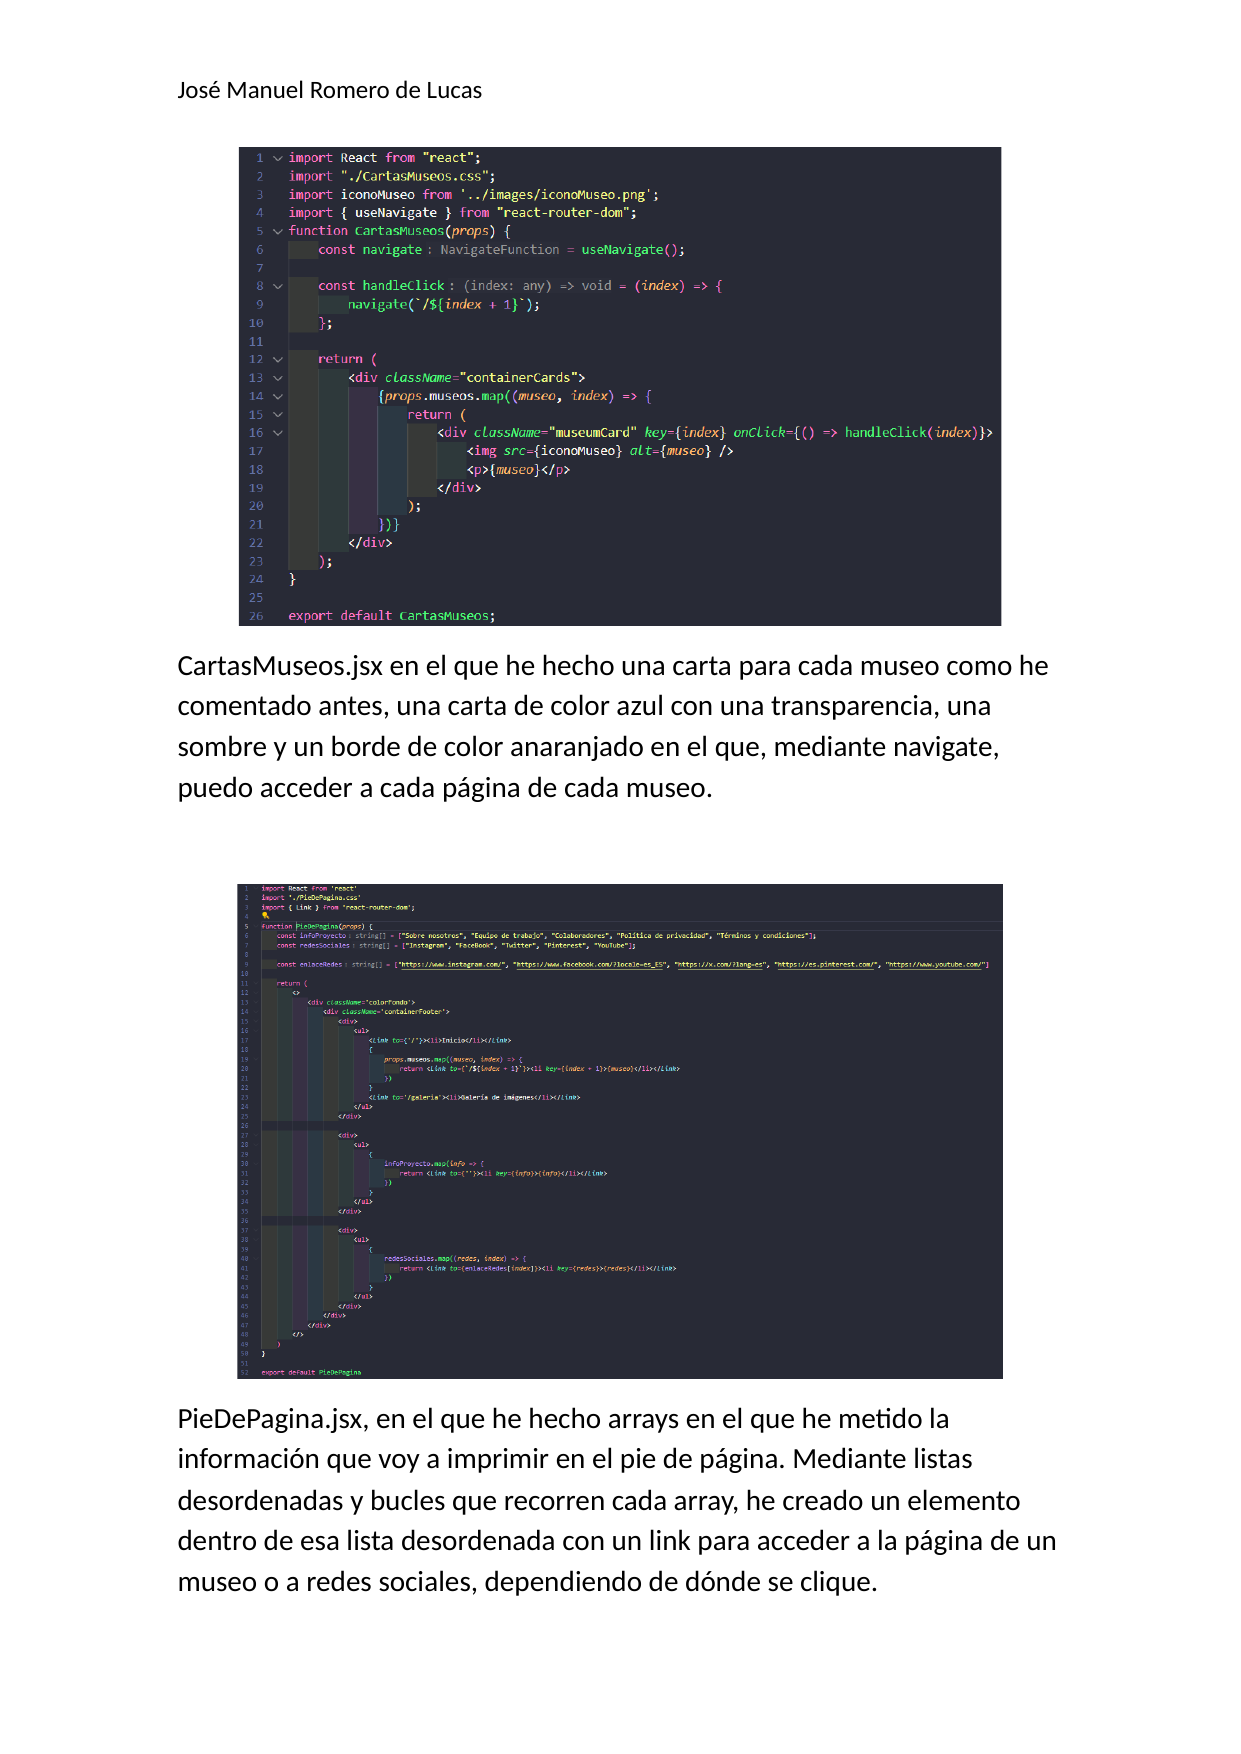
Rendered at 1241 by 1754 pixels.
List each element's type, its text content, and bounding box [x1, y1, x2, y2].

text PieDePagina.jsx, en el que he hecho arrays en el que he metido la información que voy a imprimir en el pie de página. Mediante listas desordenadas y bucles que recorren cada array, he creado un elemento dentro de esa lista desordenada con un link para acceder a la página de un museo o a redes sociales, dependiendo de dónde se clique. [177, 1400, 1063, 1599]
text CartasMuseos.jsx en el que he hecho una carta para cada museo como he comentado antes, una carta de color azul con una transparencia, una sombre y un borde de color anaranjado en el que, mediante navigate, puedo acceder a cada página de cada museo. [177, 647, 1063, 805]
picture [237, 884, 1003, 1379]
picture [238, 147, 1002, 626]
